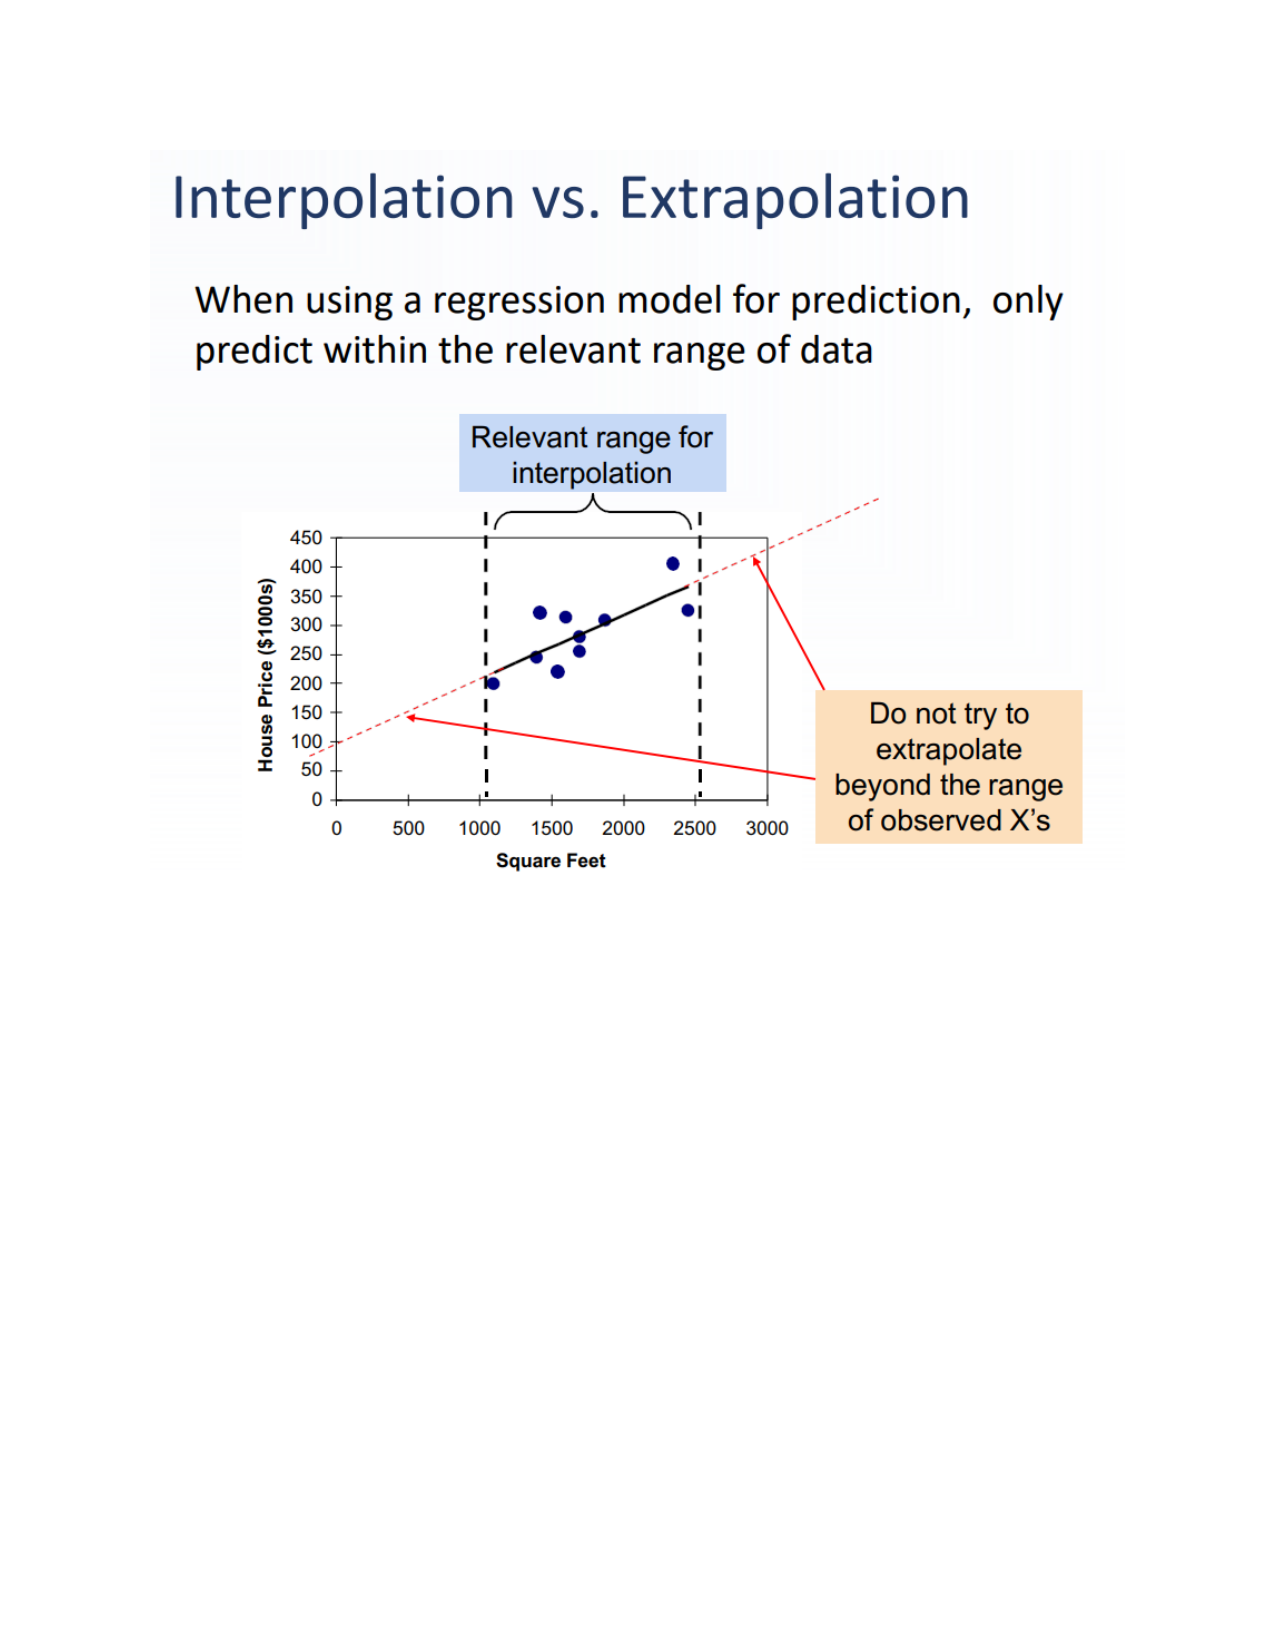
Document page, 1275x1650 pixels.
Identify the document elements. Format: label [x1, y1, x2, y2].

picture [150, 150, 1125, 875]
